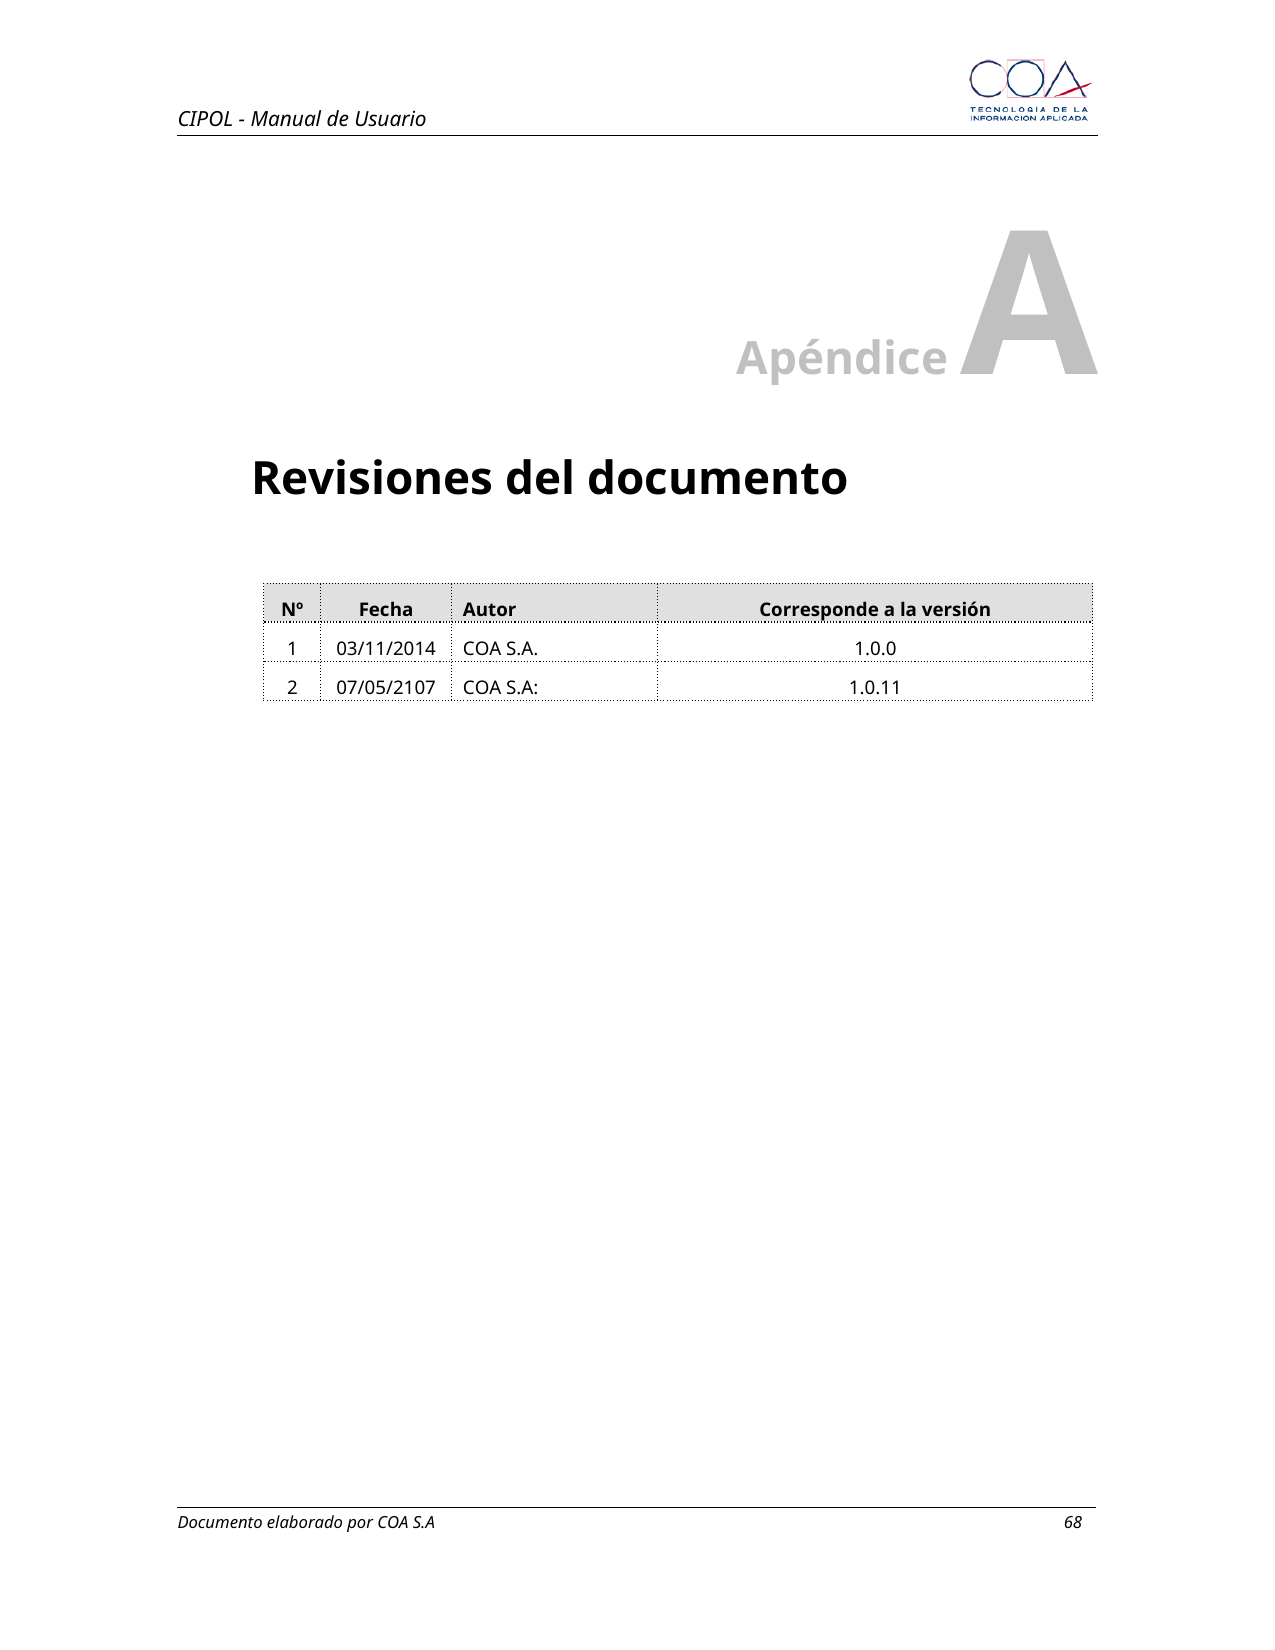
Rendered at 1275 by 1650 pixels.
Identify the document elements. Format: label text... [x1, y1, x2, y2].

picture [964, 49, 1096, 127]
table_header Autor [451, 583, 658, 621]
table_cell 03/11/2014 [320, 621, 451, 661]
table_header Nº [264, 583, 320, 621]
text Apéndice A [251, 160, 1098, 433]
table_cell 1.0.0 [658, 621, 1093, 661]
table_cell 1 [264, 621, 320, 661]
table_header Corresponde a la versión [658, 583, 1093, 621]
table_cell COA S.A. [451, 621, 658, 661]
table_cell 2 [264, 661, 320, 699]
table_header Fecha [320, 583, 451, 621]
subtitle Revisiones del documento [251, 445, 1098, 507]
table_cell COA S.A: [451, 661, 658, 699]
table_cell 07/05/2107 [320, 661, 451, 699]
table_cell 1.0.11 [658, 661, 1093, 699]
